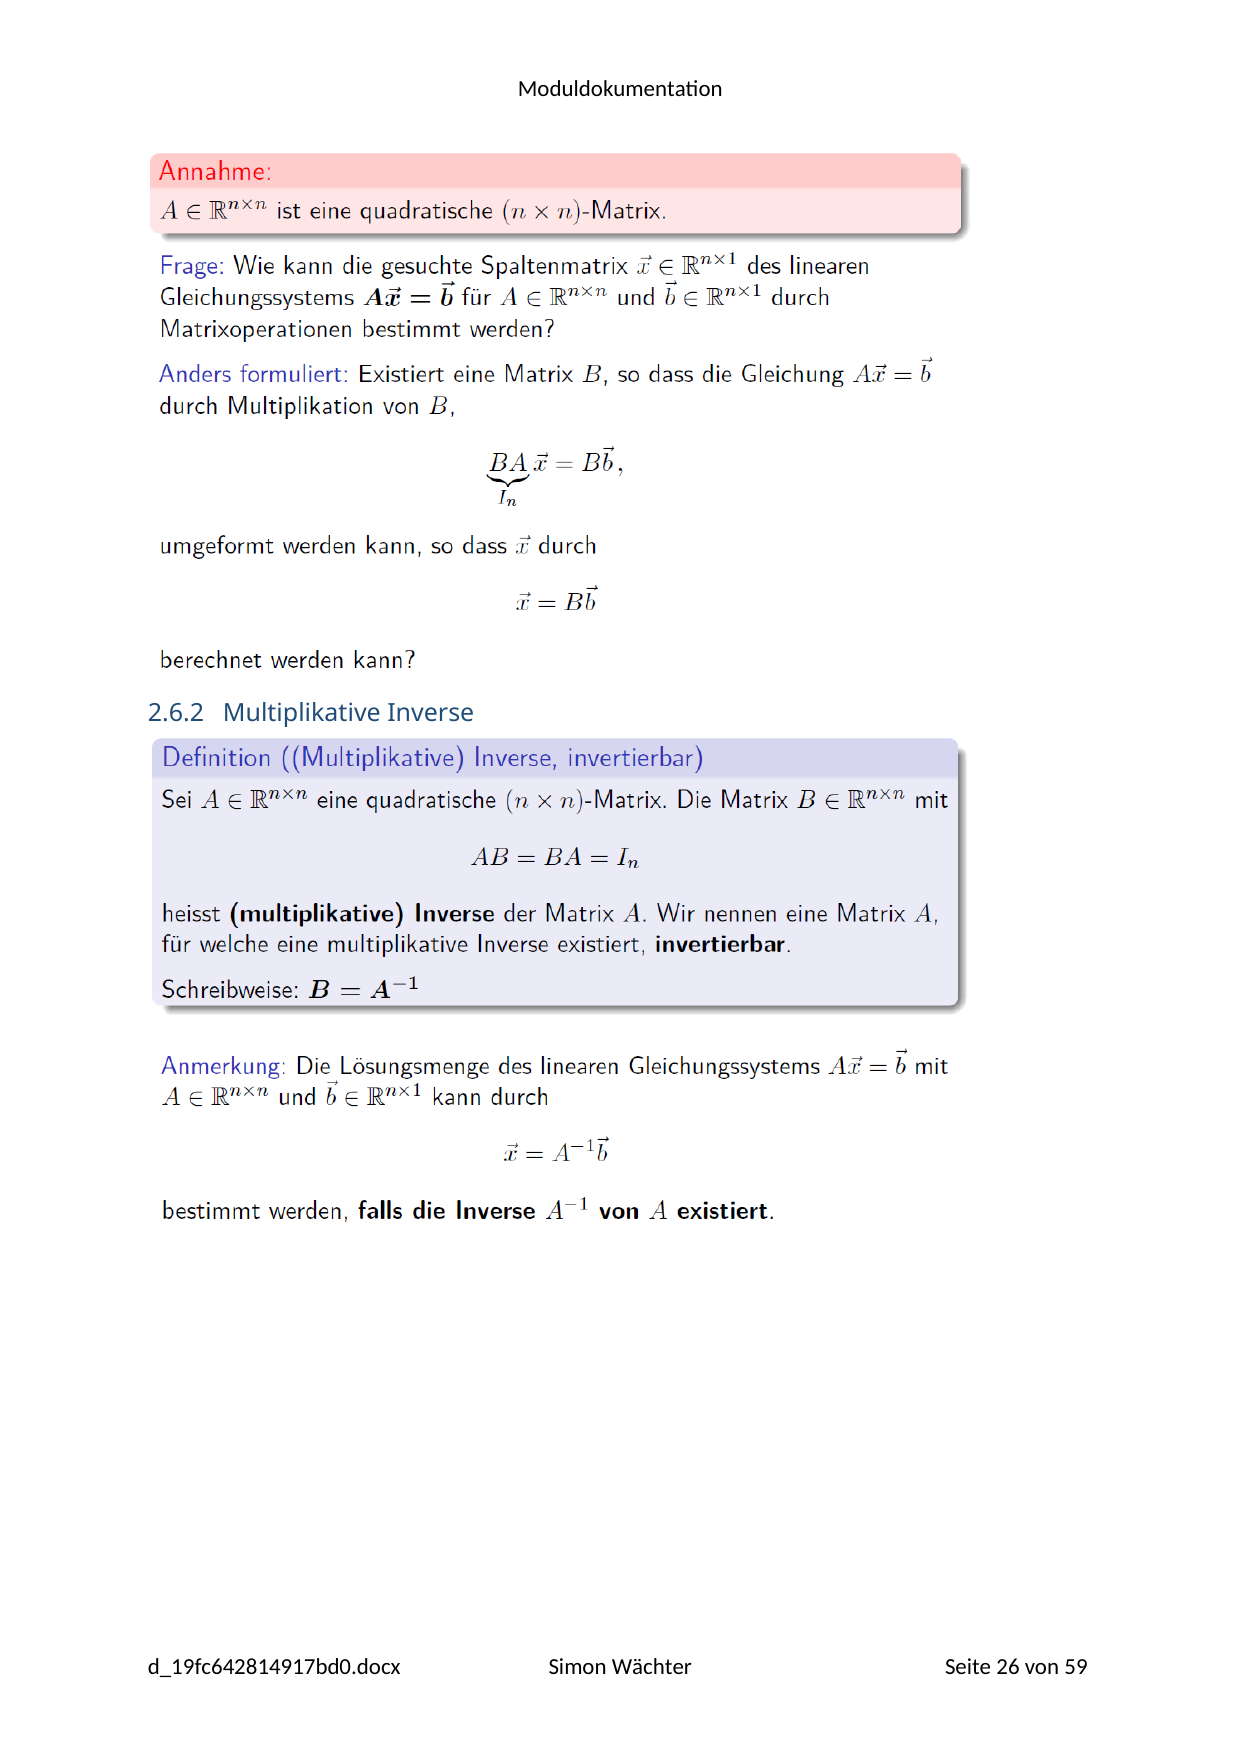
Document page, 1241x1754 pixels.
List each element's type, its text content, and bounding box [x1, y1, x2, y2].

picture [147, 147, 973, 676]
subtitle Multiplikative Inverse [148, 694, 1093, 728]
picture [147, 731, 970, 1229]
